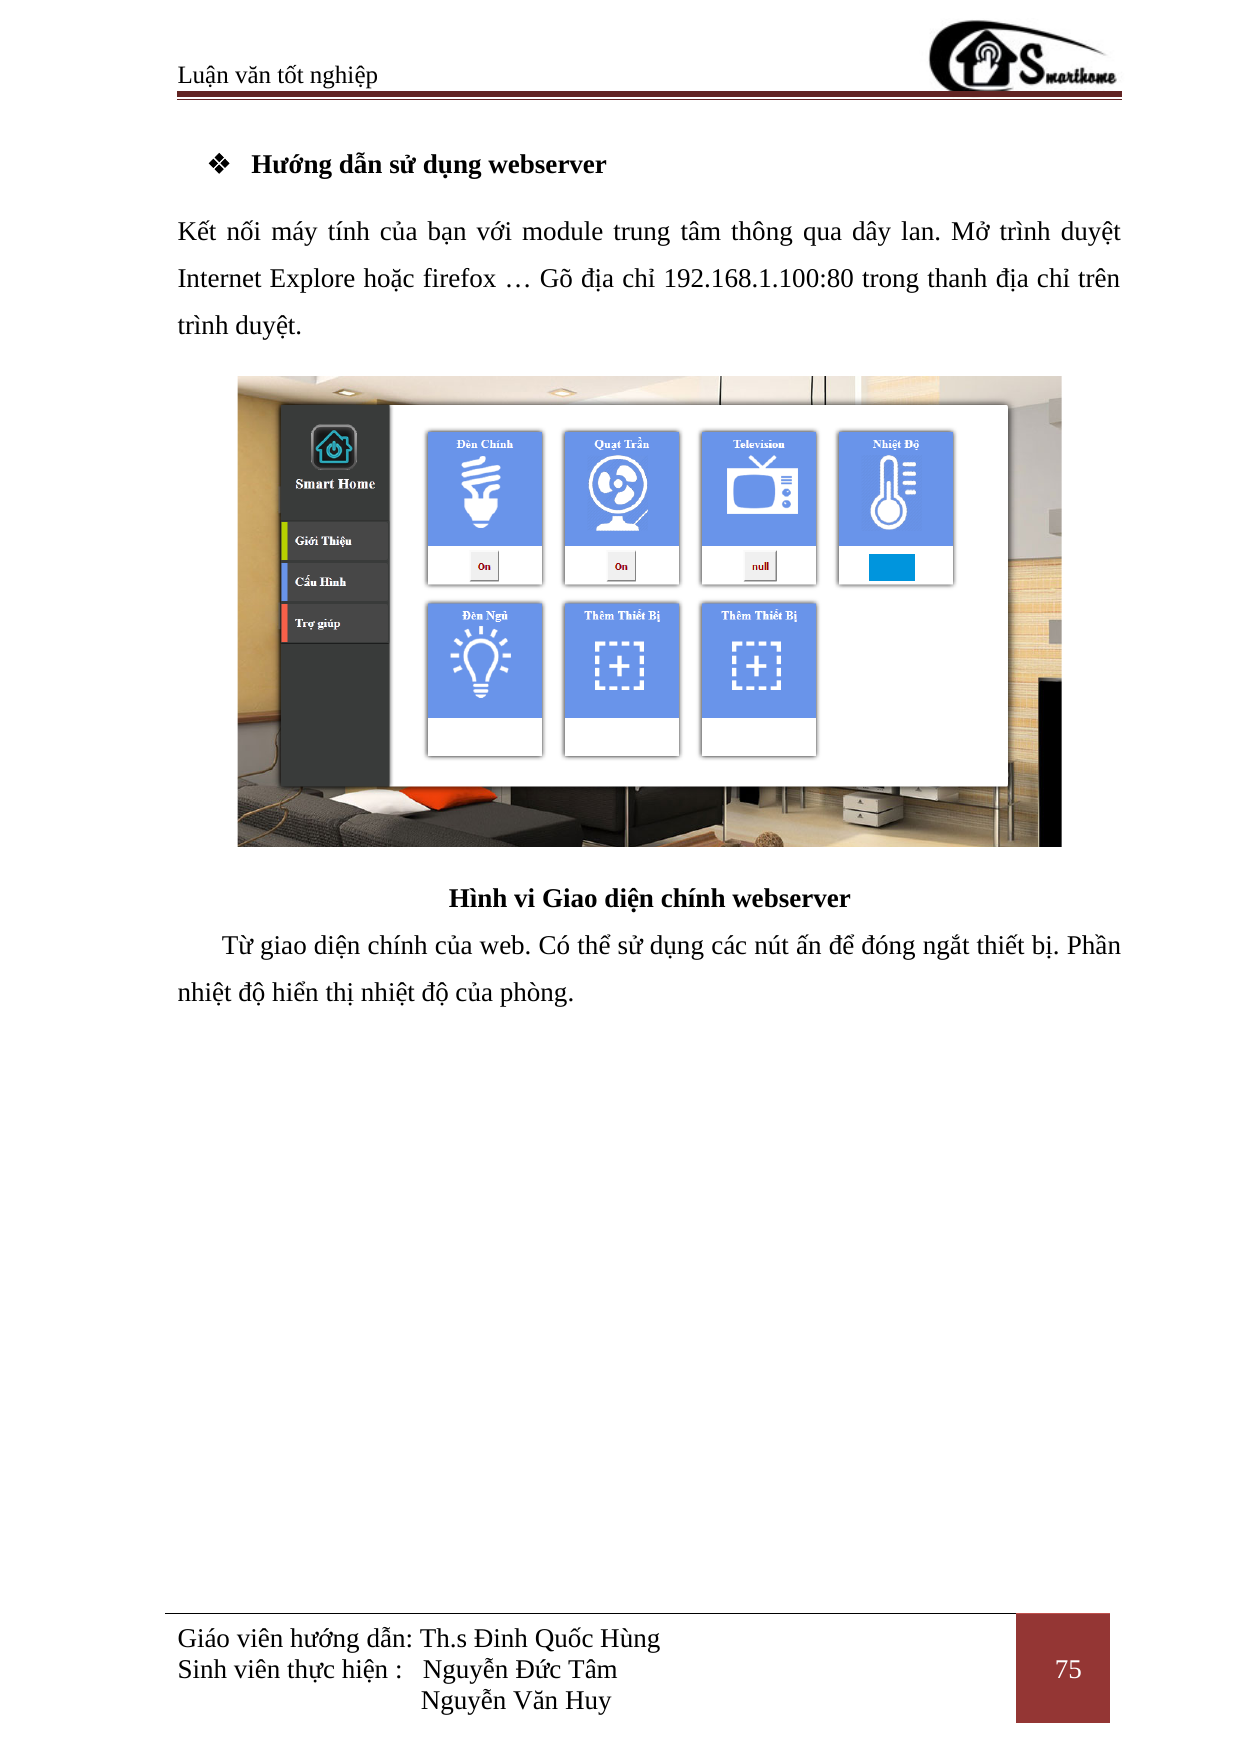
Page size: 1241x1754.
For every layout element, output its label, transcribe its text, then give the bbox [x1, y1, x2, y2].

list Hướng dẫn sử dụng webserver [207, 148, 1122, 179]
text Hình vi Giao diện chính webserver [177, 882, 1122, 914]
picture [919, 18, 1125, 99]
picture [237, 376, 1062, 847]
text Kết nối máy tính của bạn với module trung tâm thông qua dây lan. Mở trình duyệt Internet Explore hoặc firefox … Gõ địa chỉ 192.168.1.100:80 trong thanh địa chỉ trên trình duyệt. [177, 215, 1122, 340]
text Từ giao diện chính của web. Có thể sử dụng các nút ấn để đóng ngắt thiết bị. Phần nhiệt độ hiển thị nhiệt độ của phòng. [177, 929, 1122, 1007]
